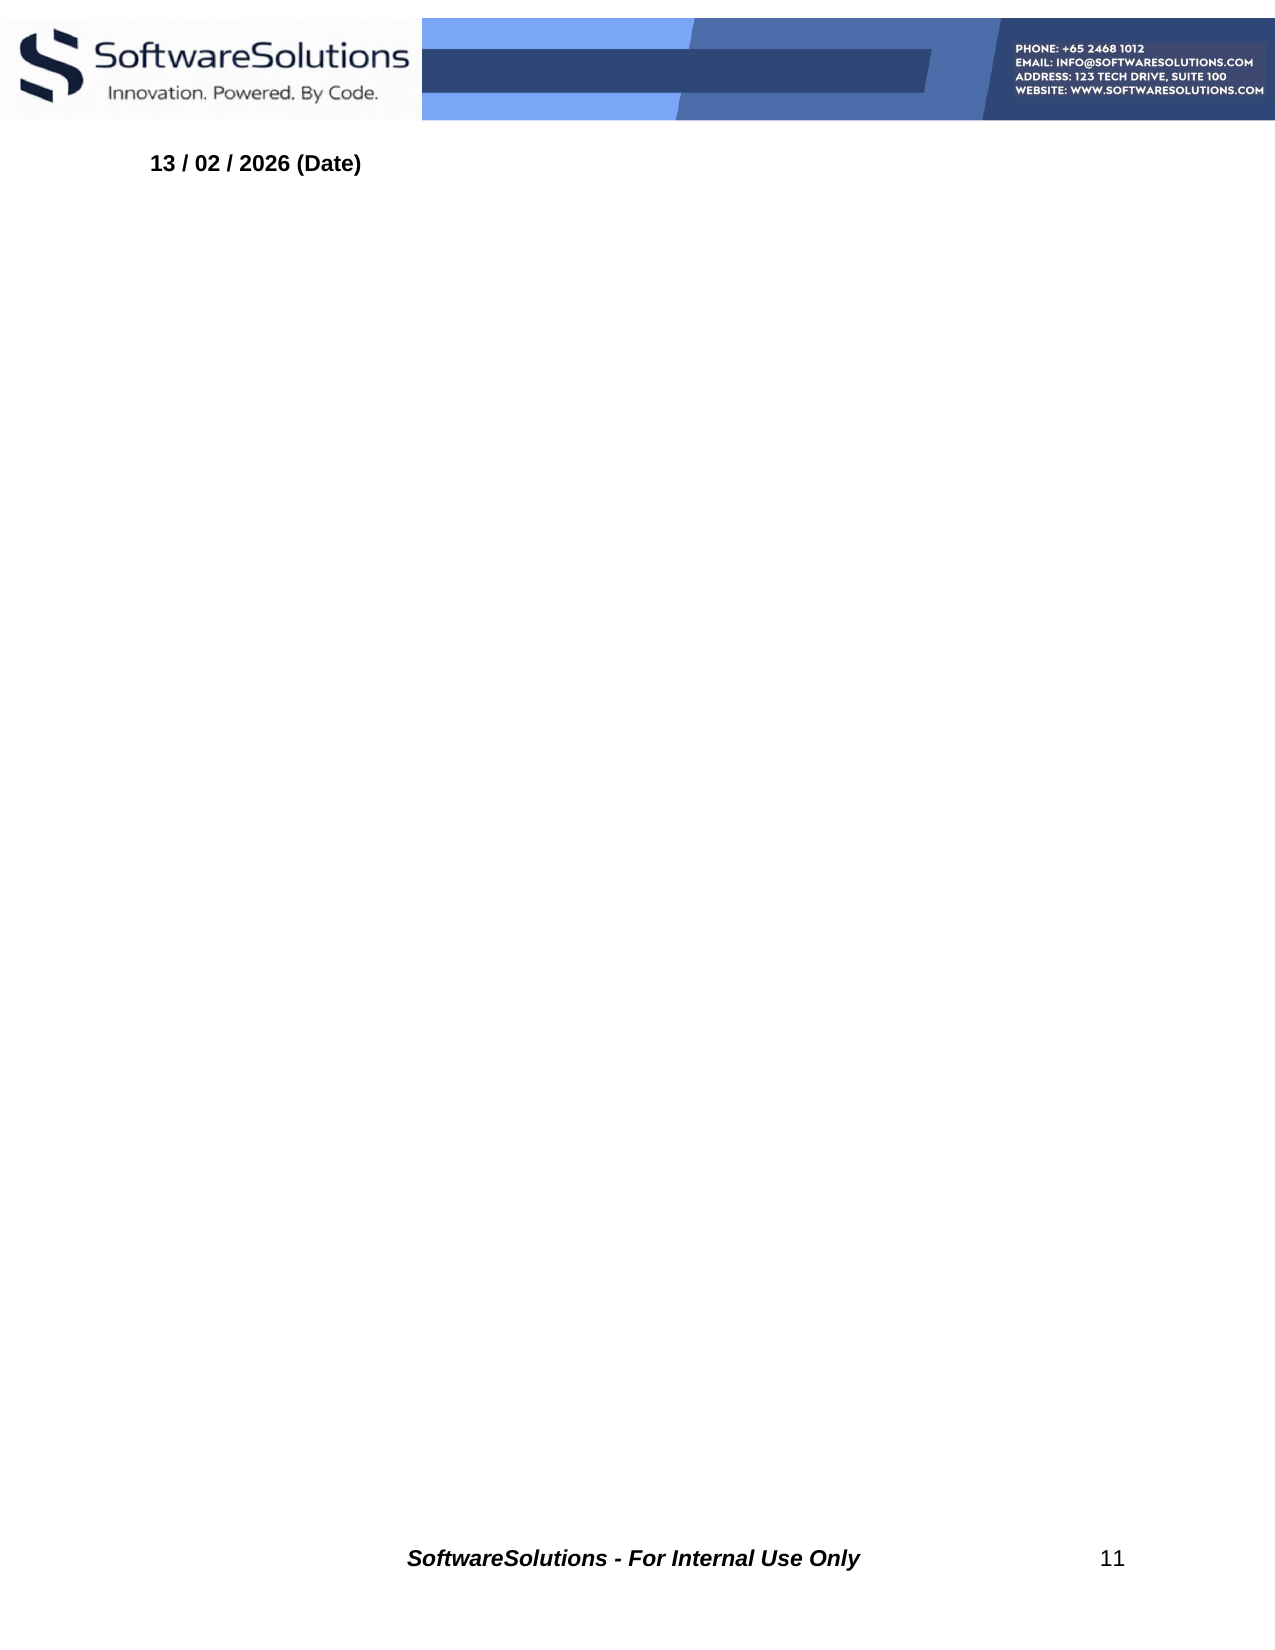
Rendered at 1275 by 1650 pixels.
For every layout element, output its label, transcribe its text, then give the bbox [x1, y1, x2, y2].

picture [0, 18, 1275, 121]
text 13 / 02 / 2026 (Date) [150, 150, 1125, 176]
